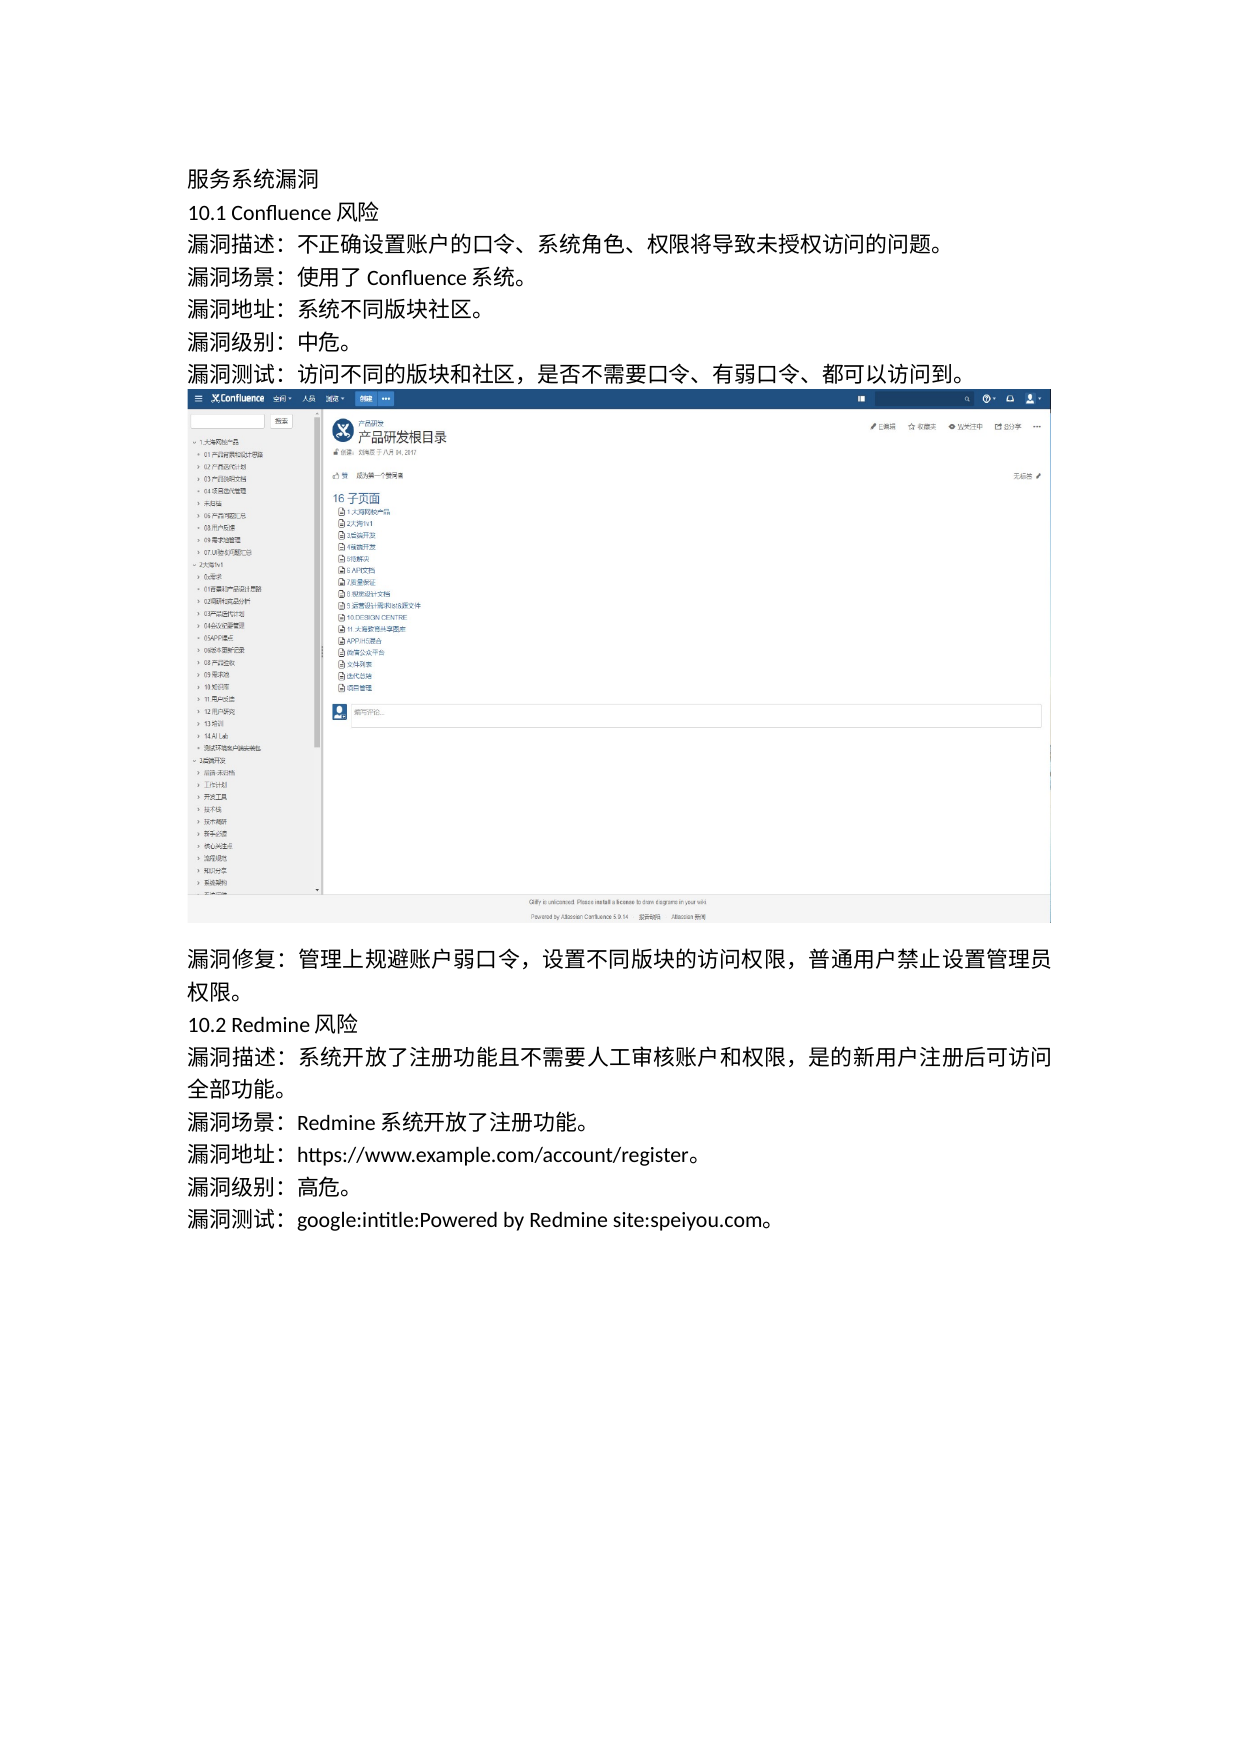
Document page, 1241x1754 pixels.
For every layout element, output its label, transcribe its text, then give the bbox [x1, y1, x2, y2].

text 漏洞描述：不正确设置账户的口令、系统角色、权限将导致未授权访问的问题。 [187, 227, 1053, 259]
text 漏洞场景：使用了Confluence系统。 [187, 259, 1053, 292]
text 漏洞场景：Redmine系统开放了注册功能。 [187, 1104, 1053, 1137]
text 漏洞级别：高危。 [187, 1169, 1053, 1202]
text 服务系统漏洞 [187, 162, 1053, 194]
text 10.2 Redmine风险 [187, 1007, 1053, 1039]
text 10.1 Confluence风险 [187, 194, 1053, 227]
text 漏洞级别：中危。 [187, 324, 1053, 357]
text 漏洞地址：系统不同版块社区。 [187, 292, 1053, 324]
text 漏洞修复：管理上规避账户弱口令，设置不同版块的访问权限，普通用户禁止设置管理员权限。 [187, 942, 1053, 1007]
picture [187, 389, 1051, 923]
text 漏洞描述：系统开放了注册功能且不需要人工审核账户和权限，是的新用户注册后可访问全部功能。 [187, 1039, 1053, 1104]
text 漏洞地址：https://www.example.com/account/register。 [187, 1137, 1053, 1169]
text 漏洞测试：访问不同的版块和社区，是否不需要口令、有弱口令、都可以访问到。 [187, 357, 1053, 389]
text 漏洞测试：google:intitle:Powered by Redmine site:speiyou.com。 [187, 1202, 1053, 1234]
